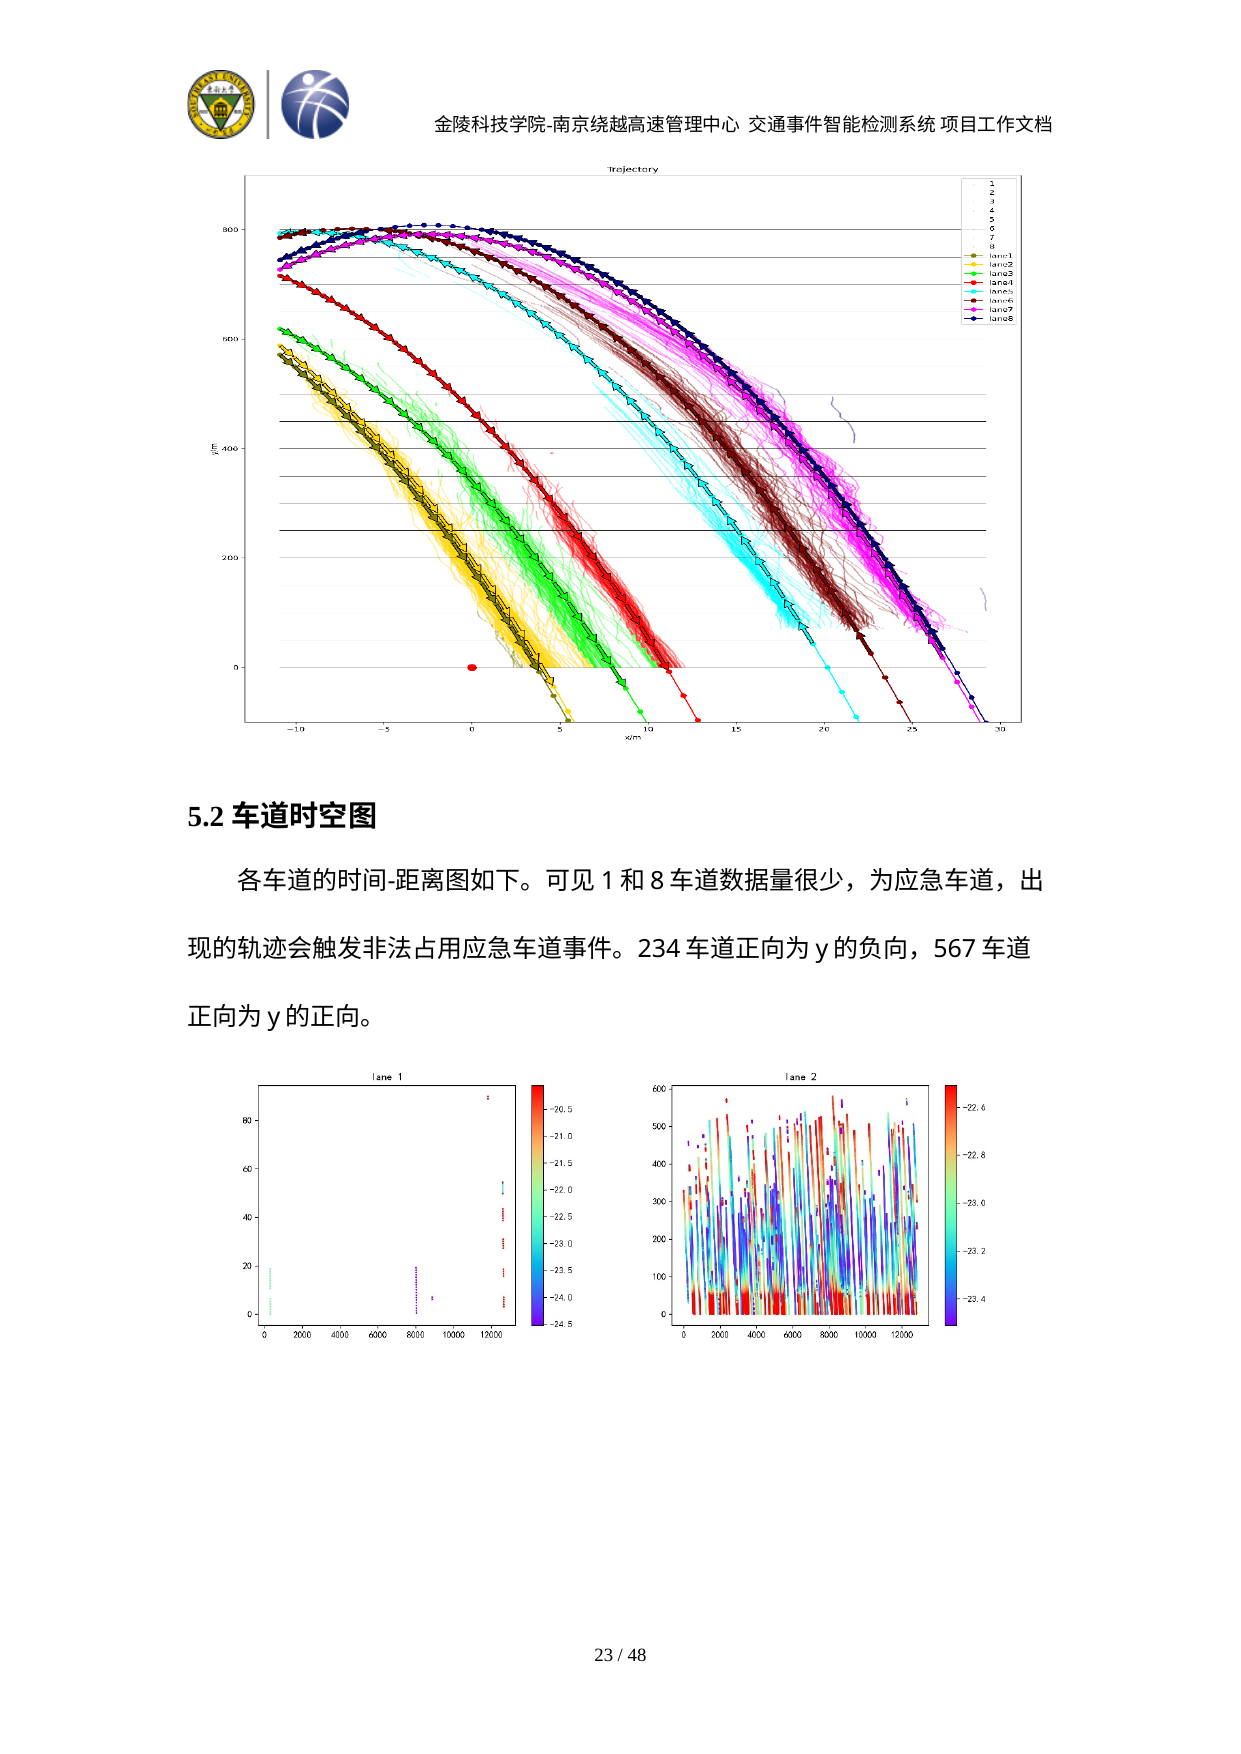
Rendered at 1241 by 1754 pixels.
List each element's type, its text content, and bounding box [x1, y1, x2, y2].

text 各车道的时间-距离图如下。可见1和8车道数据量很少，为应急车道，出现的轨迹会触发非法占用应急车道事件。234车道正向为y的负向，567车道正向为y的正向。 [187, 845, 1053, 1049]
picture [206, 163, 1034, 742]
picture [206, 1048, 1034, 1359]
subtitle 车道时空图 [187, 792, 1053, 834]
picture [187, 70, 357, 139]
